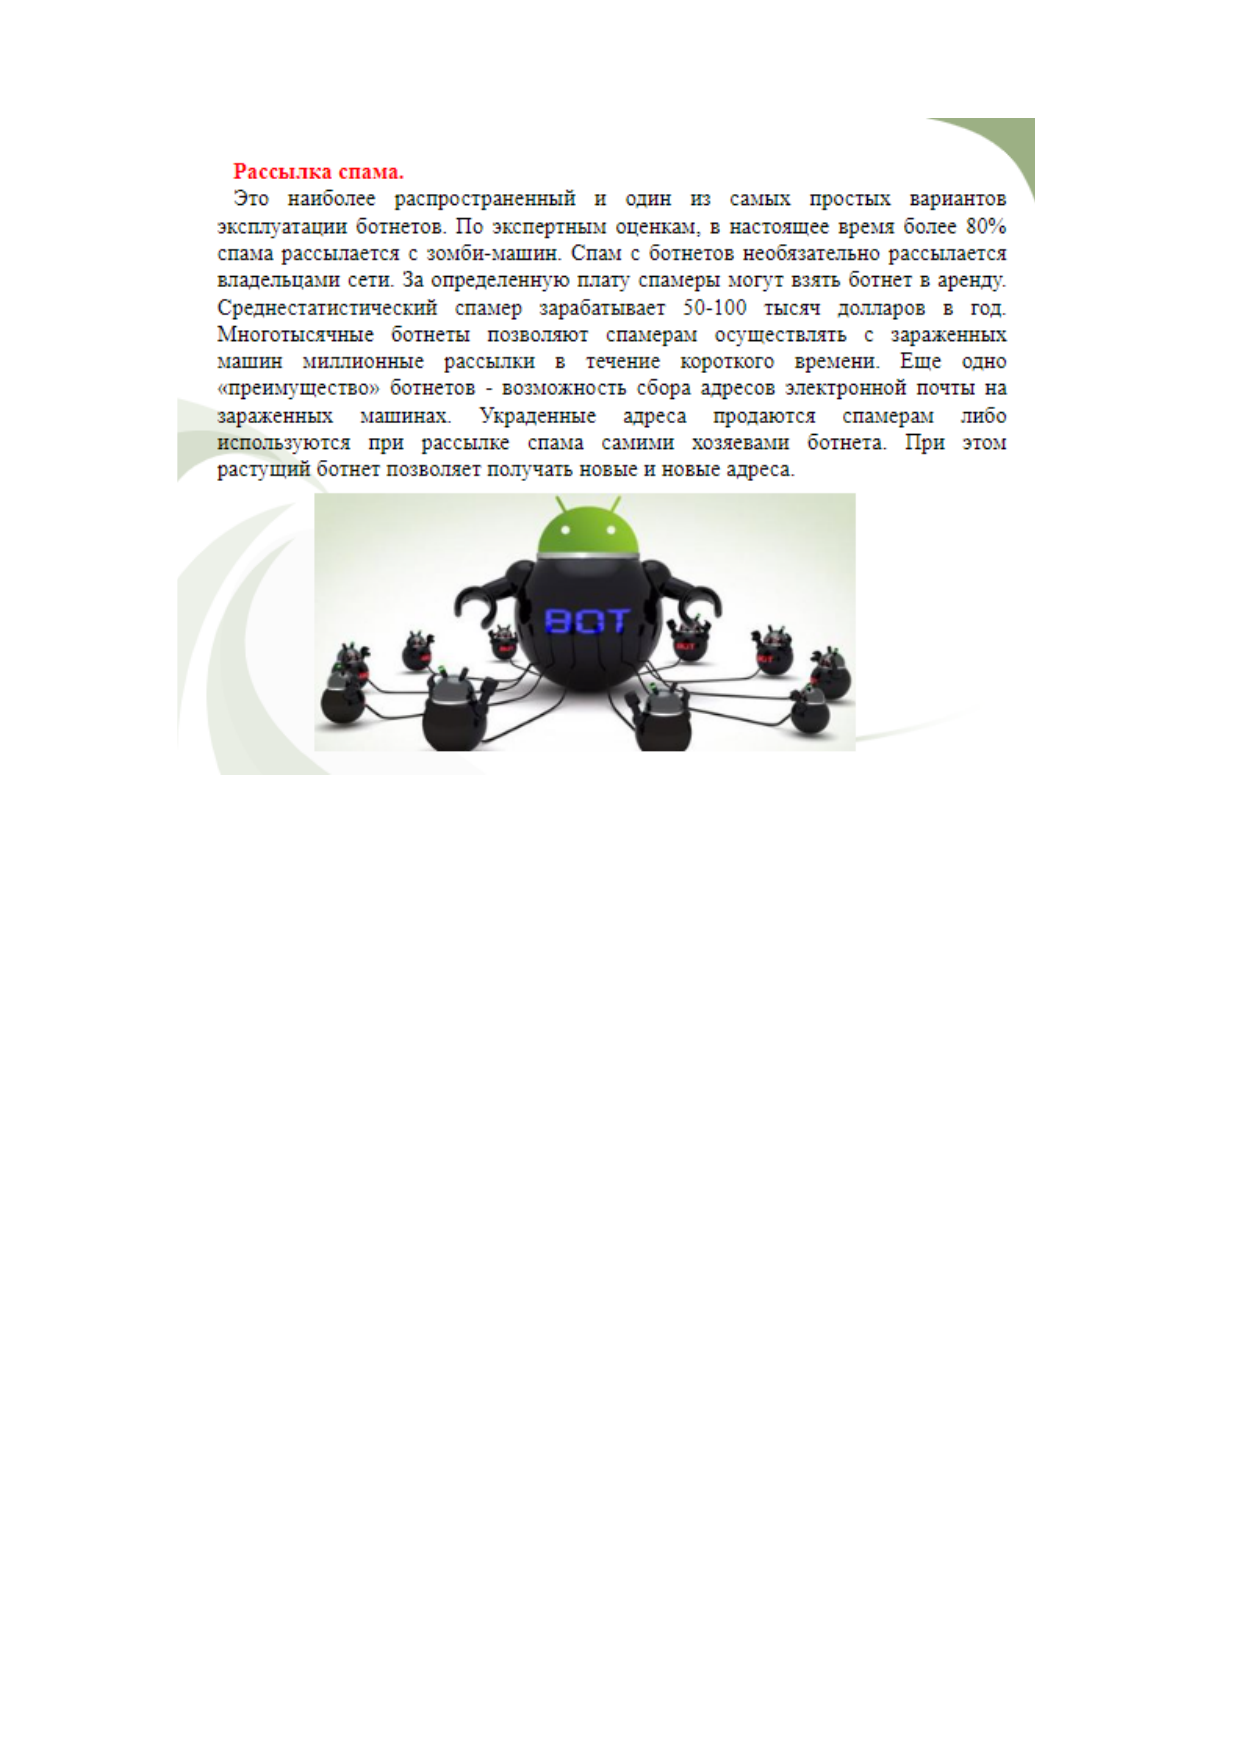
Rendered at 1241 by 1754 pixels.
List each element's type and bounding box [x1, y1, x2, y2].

picture [177, 118, 1035, 775]
